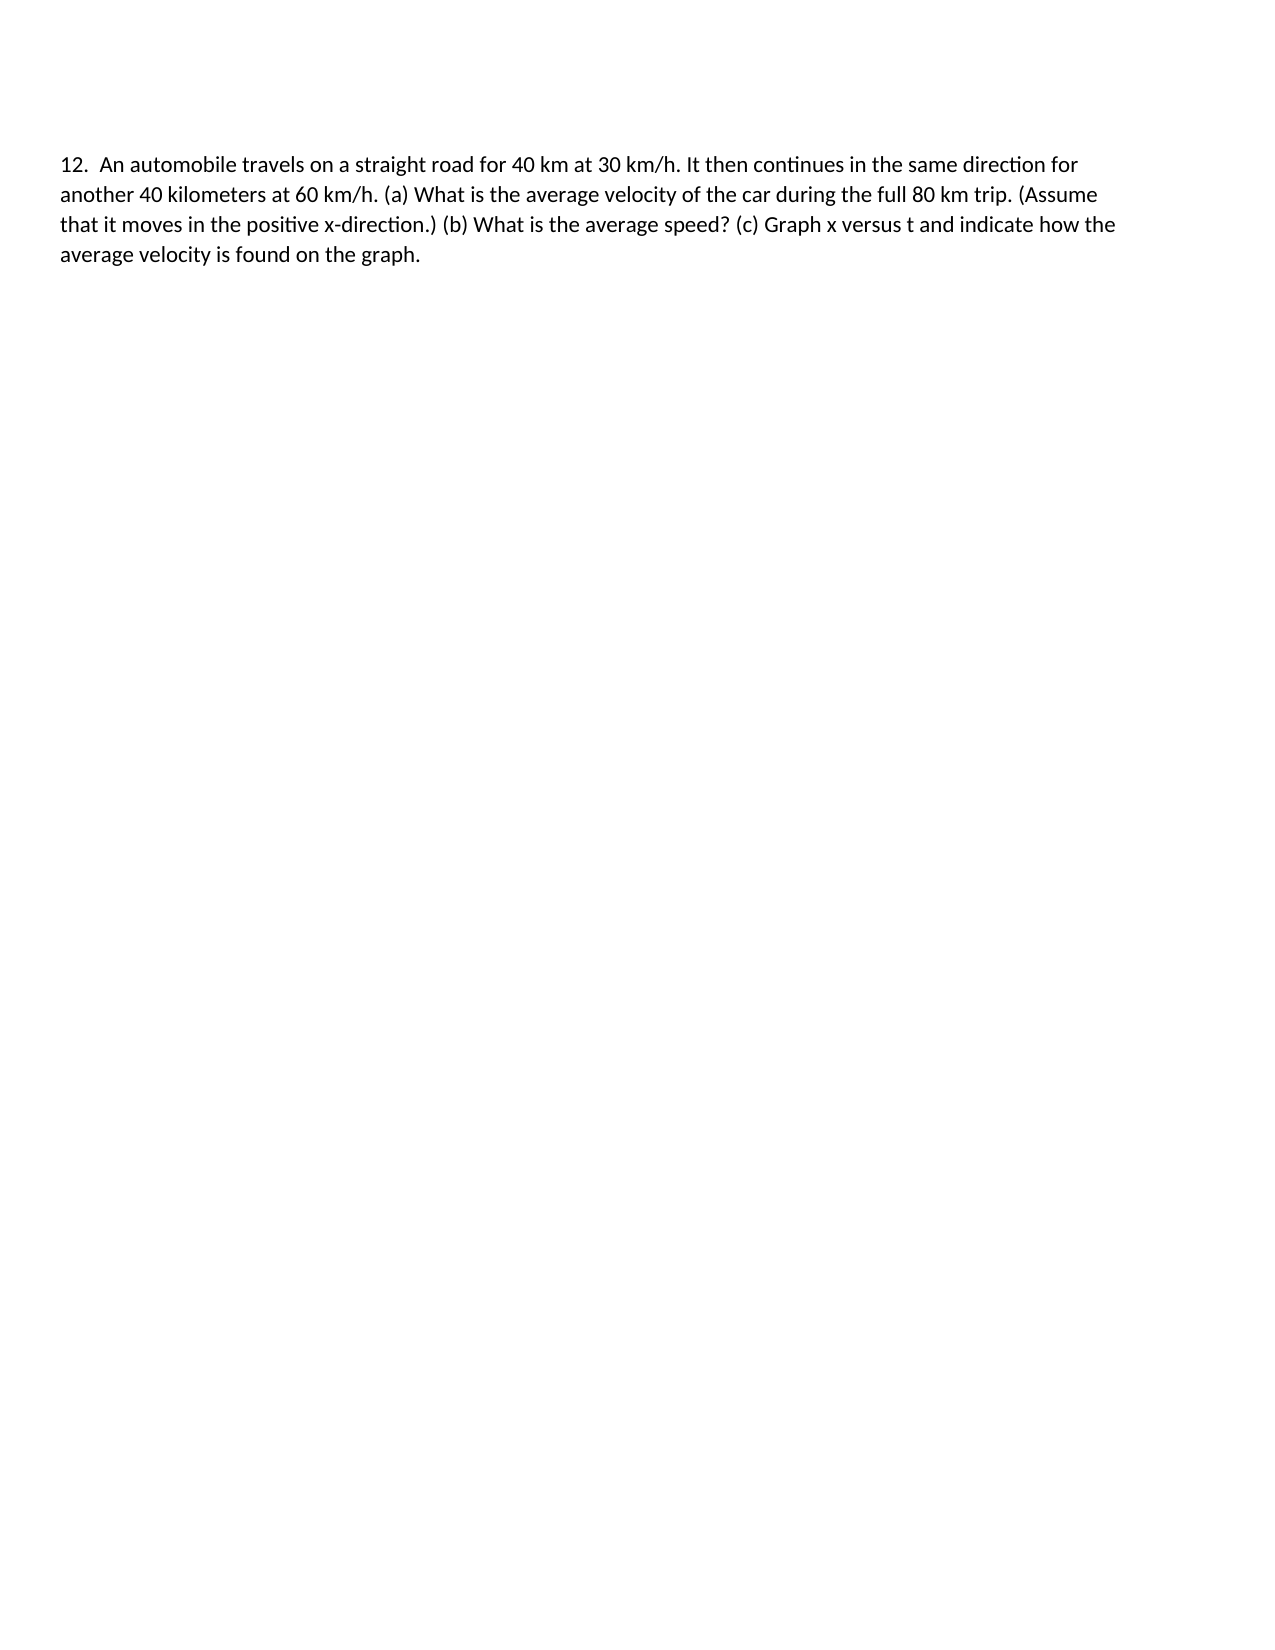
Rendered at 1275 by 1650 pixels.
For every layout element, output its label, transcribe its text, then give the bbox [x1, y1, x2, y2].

text 12. An automobile travels on a straight road for 40 km at 30 km/h. It then continues in the same direction for another 40 kilometers at 60 km/h. (a) What is the average velocity of the car during the full 80 km trip. (Assume that it moves in the positive x-direction.) (b) What is the average speed? (c) Graph x versus t and indicate how the average velocity is found on the graph. [60, 150, 1125, 269]
